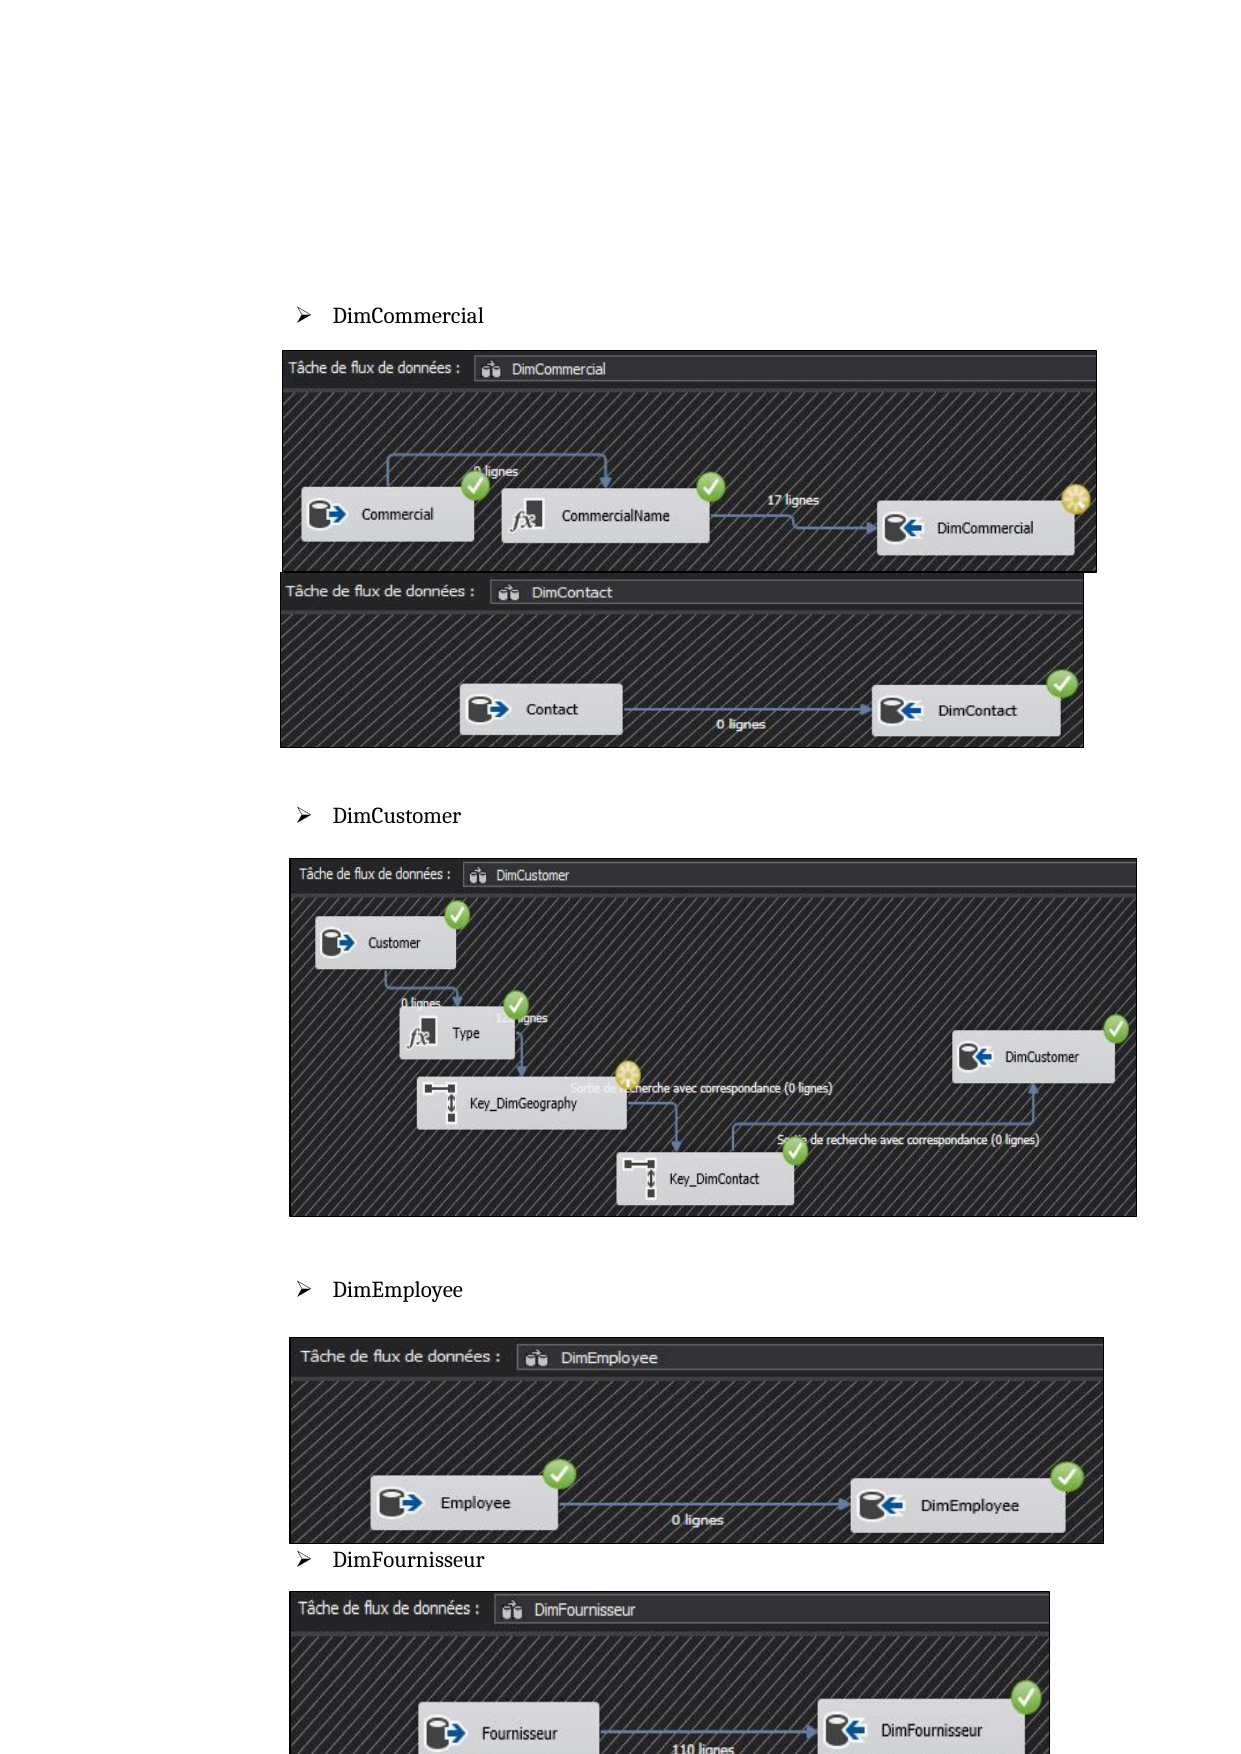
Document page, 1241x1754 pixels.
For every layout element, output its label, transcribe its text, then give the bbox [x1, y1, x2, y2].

picture [291, 1338, 1103, 1543]
list DimCommercial [295, 303, 1093, 329]
picture [281, 573, 1083, 747]
list DimEmployee [295, 1277, 1093, 1303]
list DimFournisseur [295, 1547, 1093, 1574]
list DimCustomer [295, 803, 1093, 829]
picture [283, 351, 1096, 571]
picture [291, 1592, 1049, 1754]
picture [291, 859, 1136, 1216]
